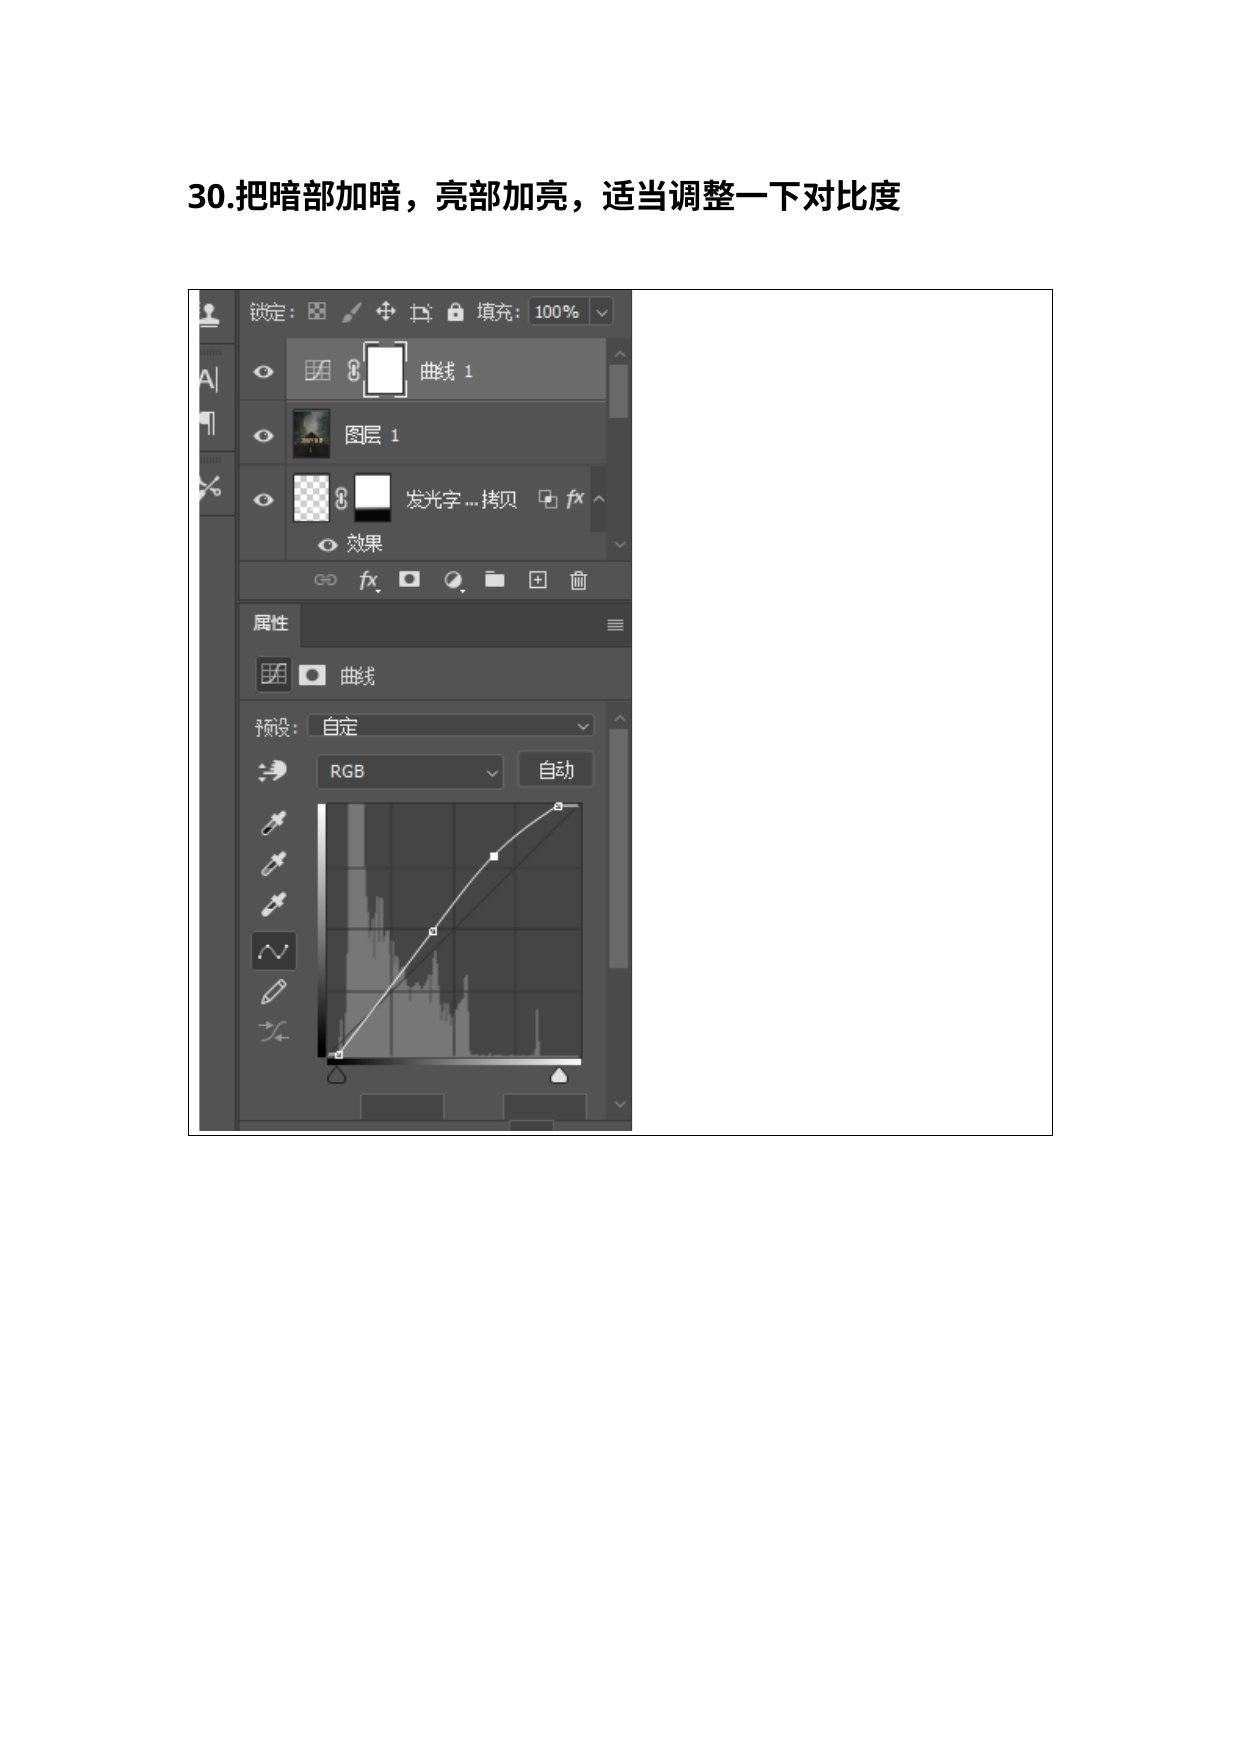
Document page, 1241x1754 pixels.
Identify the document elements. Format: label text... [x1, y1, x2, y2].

picture [199, 290, 633, 1131]
table_header [189, 290, 1052, 1135]
subtitle 30.把暗部加暗，亮部加亮，适当调整一下对比度 [187, 162, 1053, 227]
